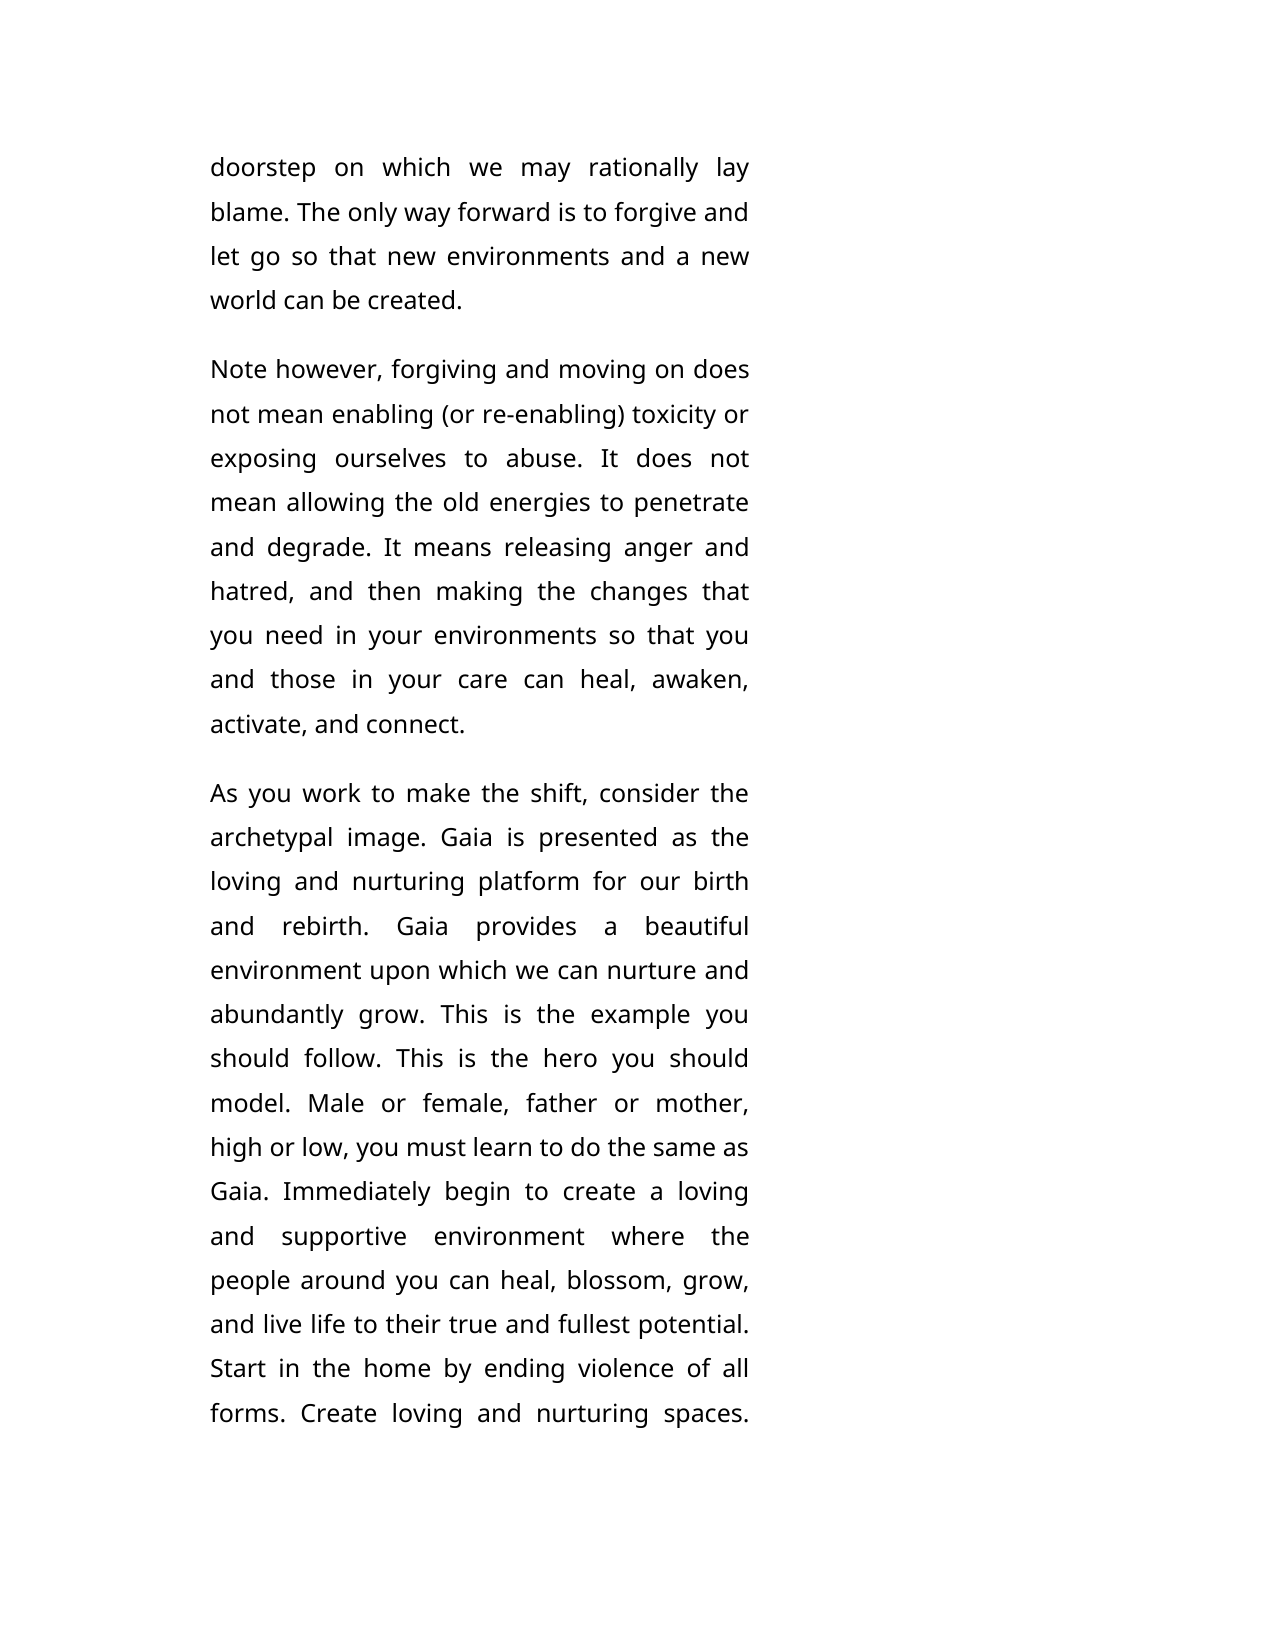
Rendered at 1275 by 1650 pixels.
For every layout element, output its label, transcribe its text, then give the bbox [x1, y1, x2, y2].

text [210, 150, 750, 317]
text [210, 776, 750, 1429]
text Note however, forgiving and moving on does not mean enabling (or re-enabling) toxicity or exposing ourselves to abuse. It does not mean allowing the old energies to penetrate and degrade. It means releasing anger and hatred, and then making the changes that you need in your environments so that you and those in your care can heal, awaken, activate, and connect. [210, 352, 750, 740]
